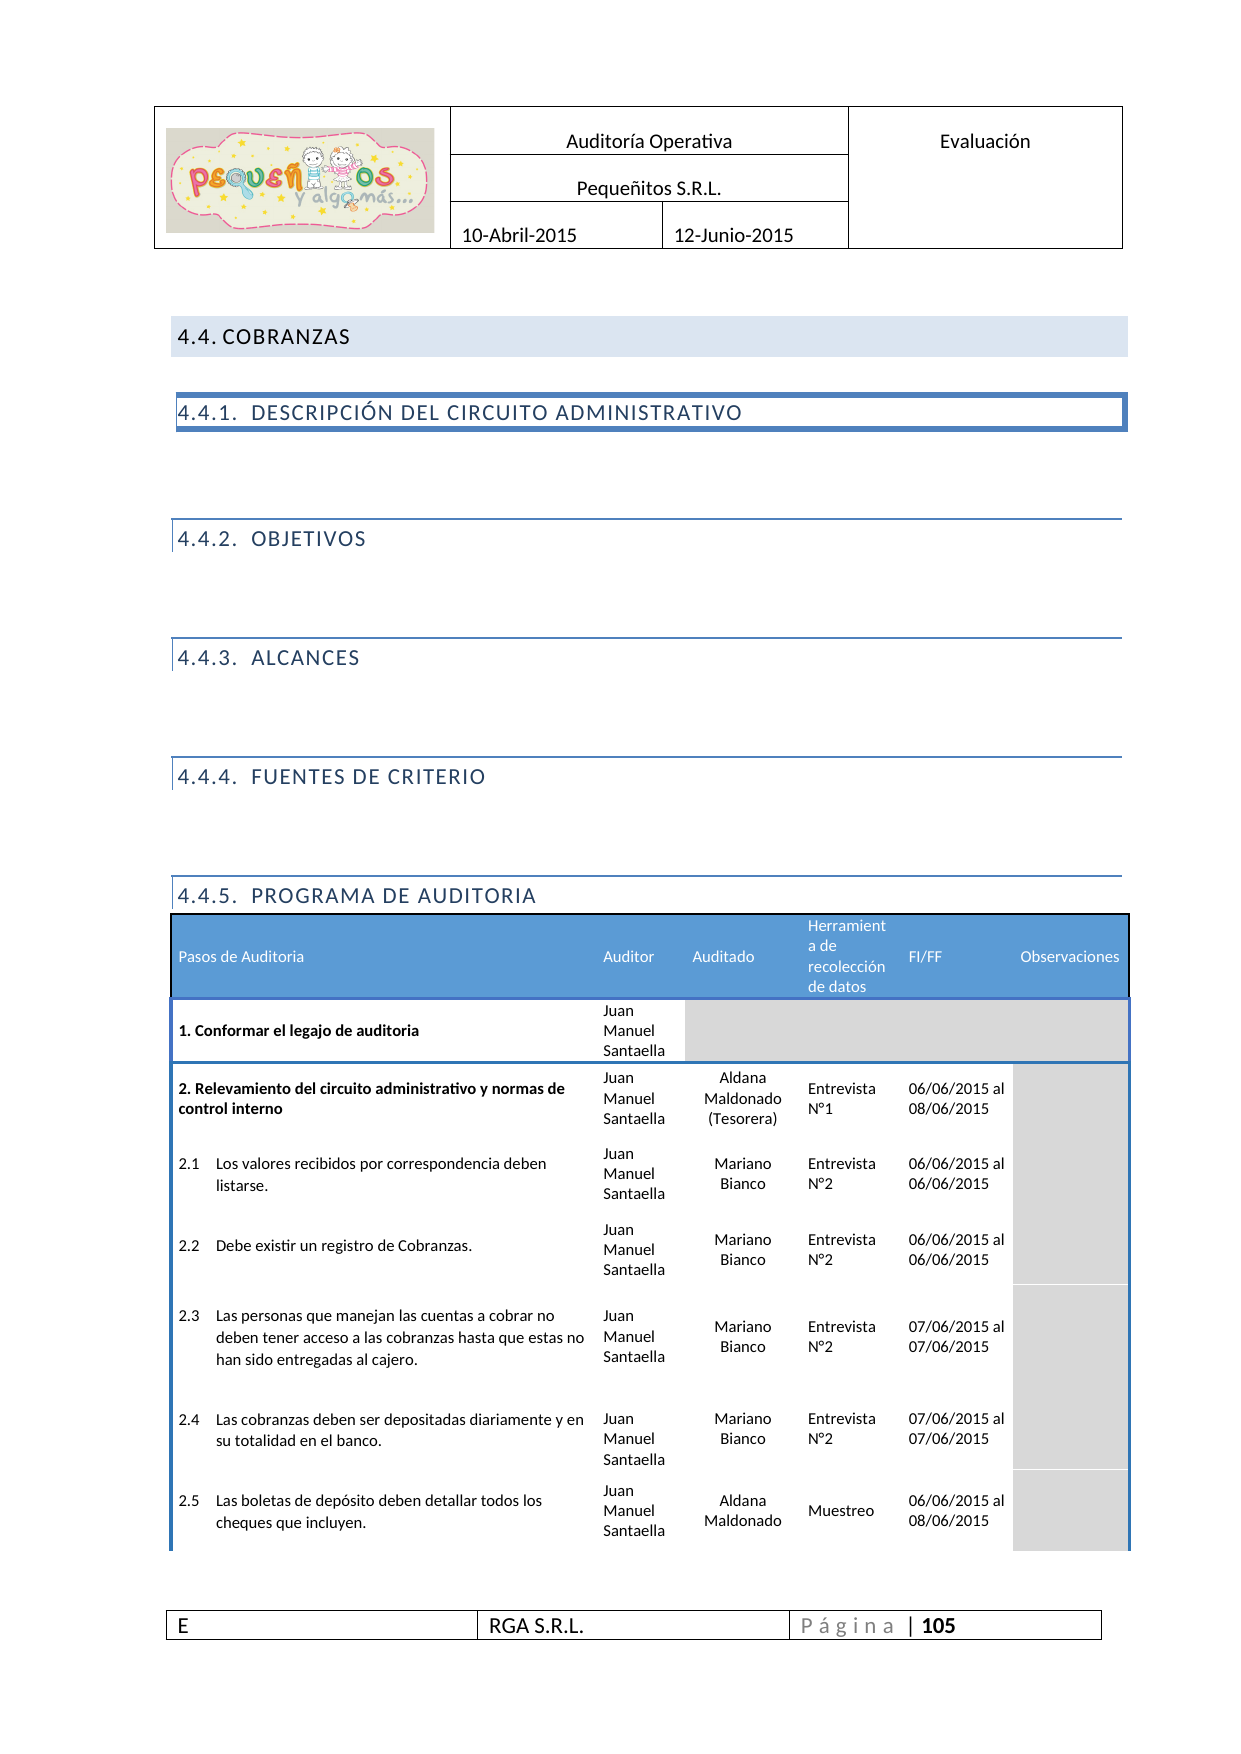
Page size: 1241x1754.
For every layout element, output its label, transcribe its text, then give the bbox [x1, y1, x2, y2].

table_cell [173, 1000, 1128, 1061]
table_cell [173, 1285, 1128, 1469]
subtitle Cobranzas [177, 322, 1122, 350]
subtitle Alcances [173, 639, 1122, 671]
subtitle Fuentes de criterio [173, 758, 1122, 790]
subtitle Objetivos [173, 520, 1122, 552]
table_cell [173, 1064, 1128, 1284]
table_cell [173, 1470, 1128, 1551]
picture [166, 128, 435, 233]
subtitle Programa de Auditoria [173, 877, 1122, 909]
subtitle Descripción del circuito administrativo [177, 398, 1122, 426]
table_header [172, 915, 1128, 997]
